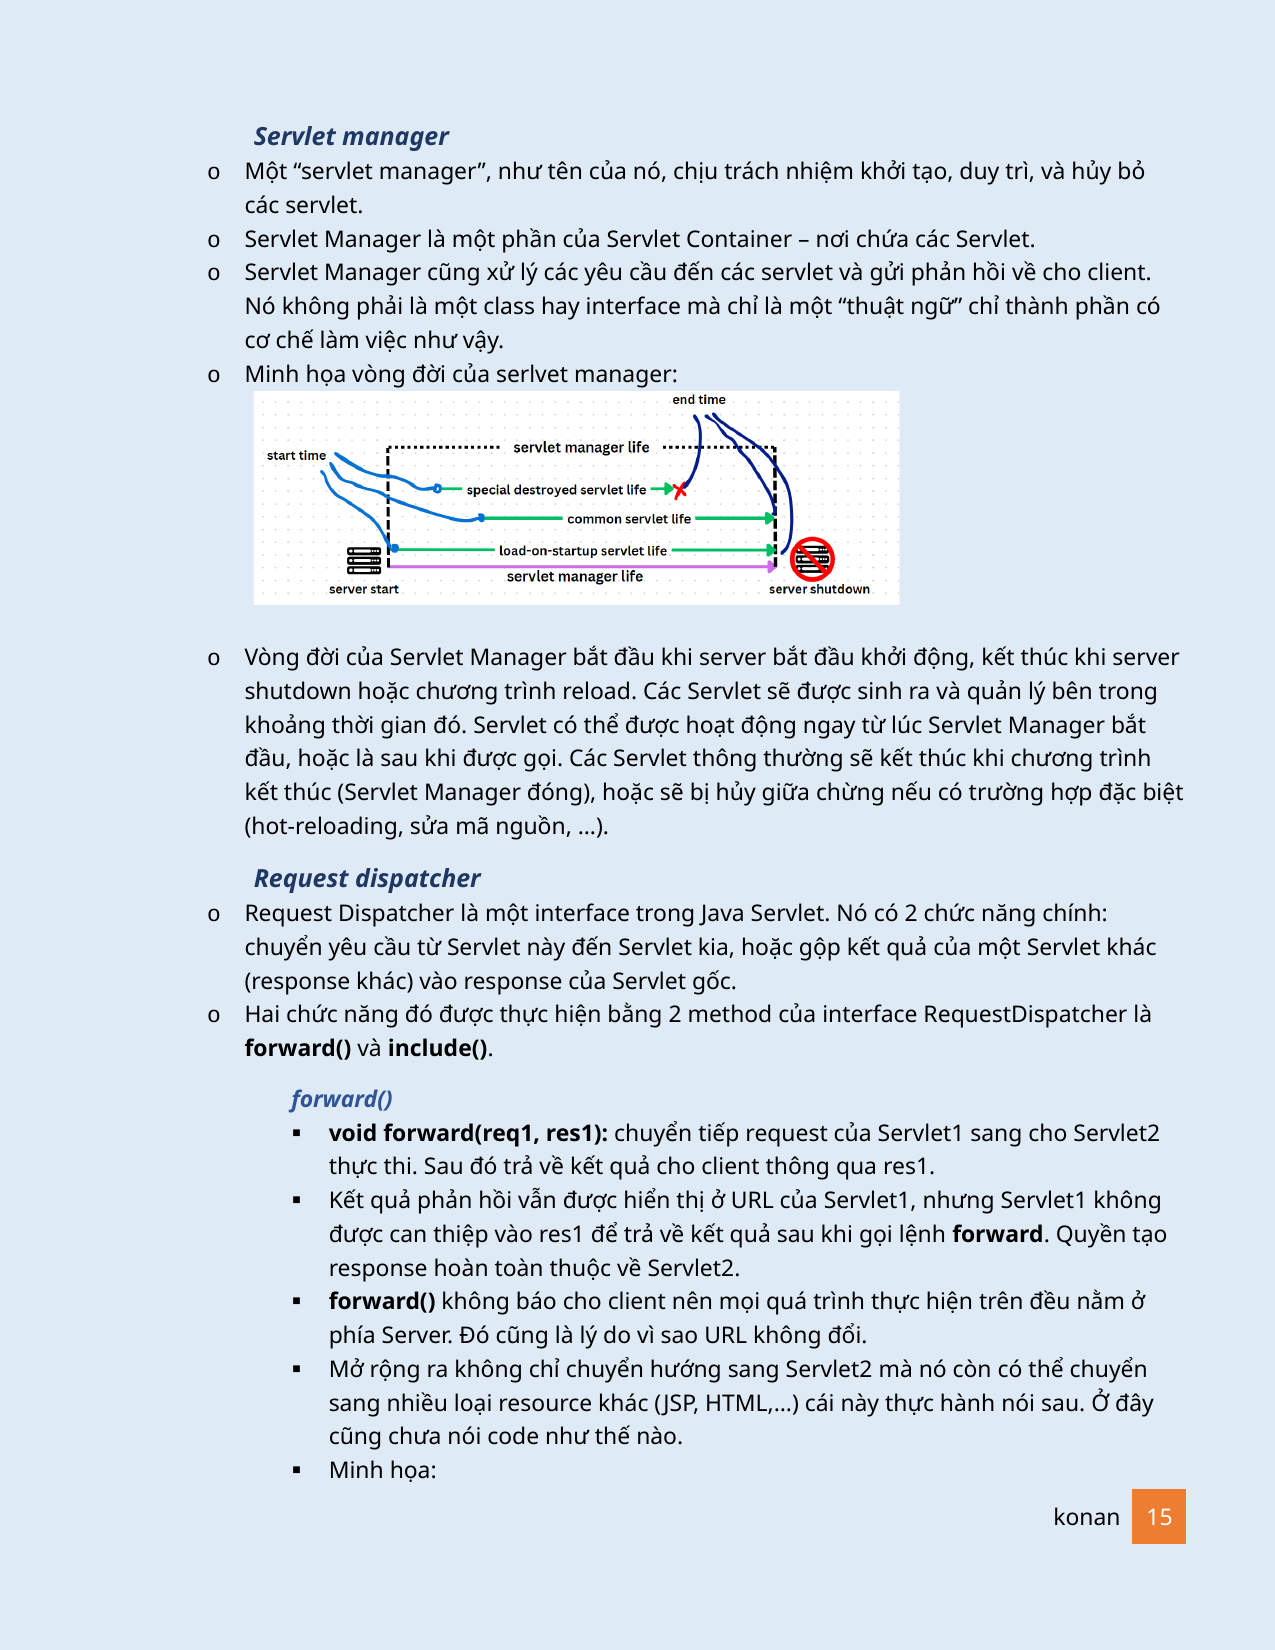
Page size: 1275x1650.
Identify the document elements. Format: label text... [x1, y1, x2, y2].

list void forward(req1, res1): chuyển tiếp request của Servlet1 sang cho Servlet2 thực thi. Sau đó trả về kết quả cho client thông qua res1. [291, 1116, 1186, 1181]
list Một “servlet manager”, như tên của nó, chịu trách nhiệm khởi tạo, duy trì, và hủy bỏ các servlet. [207, 155, 1186, 220]
list Vòng đời của Servlet Manager bắt đầu khi server bắt đầu khởi động, kết thúc khi server shutdown hoặc chương trình reload. Các Servlet sẽ được sinh ra và quản lý bên trong khoảng thời gian đó. Servlet có thể được hoạt động ngay từ lúc Servlet Manager bắt đầu, hoặc là sau khi được gọi. Các Servlet thông thường sẽ kết thúc khi chương trình kết thúc (Servlet Manager đóng), hoặc sẽ bị hủy giữa chừng nếu có trường hợp đặc biệt (hot-reloading, sửa mã nguồn, …). [207, 641, 1186, 841]
subtitle Request dispatcher [178, 860, 1186, 894]
list Kết quả phản hồi vẫn được hiển thị ở URL của Servlet1, nhưng Servlet1 không được can thiệp vào res1 để trả về kết quả sau khi gọi lệnh forward. Quyền tạo response hoàn toàn thuộc về Servlet2. [291, 1184, 1186, 1283]
list forward() không báo cho client nên mọi quá trình thực hiện trên đều nằm ở phía Server. Đó cũng là lý do vì sao URL không đổi. [291, 1285, 1186, 1350]
list Mở rộng ra không chỉ chuyển hướng sang Servlet2 mà nó còn có thể chuyển sang nhiều loại resource khác (JSP, HTML,…) cái này thực hành nói sau. Ở đây cũng chưa nói code như thế nào. [291, 1353, 1186, 1451]
picture [253, 391, 900, 605]
list Request Dispatcher là một interface trong Java Servlet. Nó có 2 chức năng chính: chuyển yêu cầu từ Servlet này đến Servlet kia, hoặc gộp kết quả của một Servlet khác (response khác) vào response của Servlet gốc. [207, 897, 1186, 996]
subtitle Servlet manager [178, 118, 1186, 152]
list Minh họa vòng đời của serlvet manager: [207, 358, 1186, 389]
list Servlet Manager cũng xử lý các yêu cầu đến các servlet và gửi phản hồi về cho client. Nó không phải là một class hay interface mà chỉ là một “thuật ngữ” chỉ thành phần có cơ chế làm việc như vậy. [207, 256, 1186, 355]
list Hai chức năng đó được thực hiện bằng 2 method của interface RequestDispatcher là forward() và include(). [207, 998, 1186, 1063]
subtitle forward() [216, 1083, 1186, 1114]
list Minh họa: [291, 1454, 1186, 1485]
list Servlet Manager là một phần của Servlet Container – nơi chứa các Servlet. [207, 222, 1186, 254]
